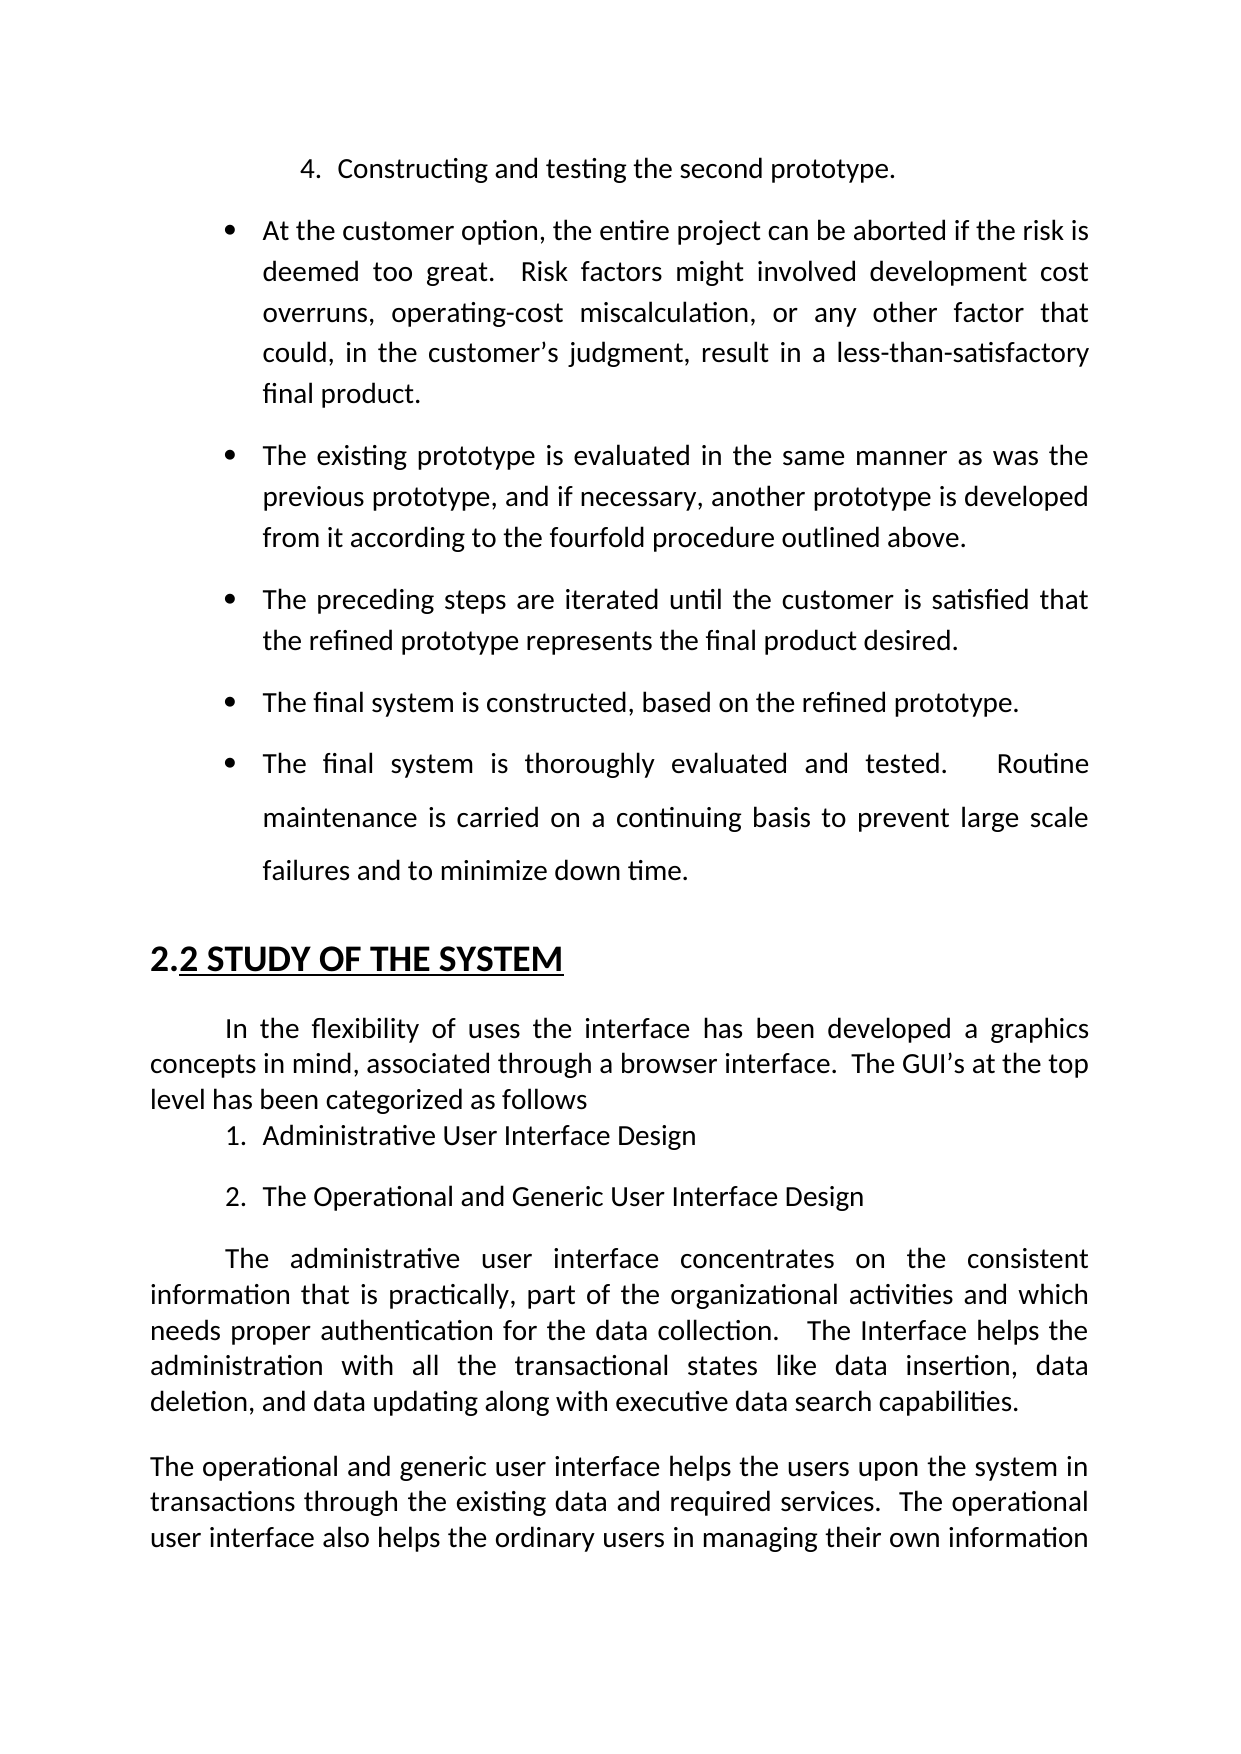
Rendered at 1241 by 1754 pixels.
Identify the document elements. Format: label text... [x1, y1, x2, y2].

list The preceding steps are iterated until the customer is satisfied that the refined prototype represents the final product desired. [225, 581, 1090, 657]
text 2.2 STUDY OF THE SYSTEM [150, 935, 1090, 981]
list At the customer option, the entire project can be aborted if the risk is deemed too great. Risk factors might involved development cost overruns, operating-cost miscalculation, or any other factor that could, in the customer’s judgment, result in a less-than-satisfactory final product. [225, 212, 1090, 411]
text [150, 1448, 1090, 1554]
list Administrative User Interface Design [225, 1117, 1090, 1152]
list Constructing and testing the second prototype. [300, 150, 1090, 186]
list The existing prototype is evaluated in the same manner as was the previous prototype, and if necessary, another prototype is developed from it according to the fourfold procedure outlined above. [225, 437, 1090, 555]
list The Operational and Generic User Interface Design [225, 1178, 1090, 1214]
text In the flexibility of uses the interface has been developed a graphics concepts in mind, associated through a browser interface. The GUI’s at the top level has been categorized as follows [150, 1010, 1090, 1117]
text The administrative user interface concentrates on the consistent information that is practically, part of the organizational activities and which needs proper authentication for the data collection. The Interface helps the administration with all the transactional states like data insertion, data deletion, and data updating along with executive data search capabilities. [150, 1240, 1090, 1418]
list The final system is thoroughly evaluated and tested. Routine maintenance is carried on a continuing basis to prevent large scale failures and to minimize down time. [225, 745, 1090, 888]
list The final system is constructed, based on the refined prototype. [225, 684, 1090, 719]
